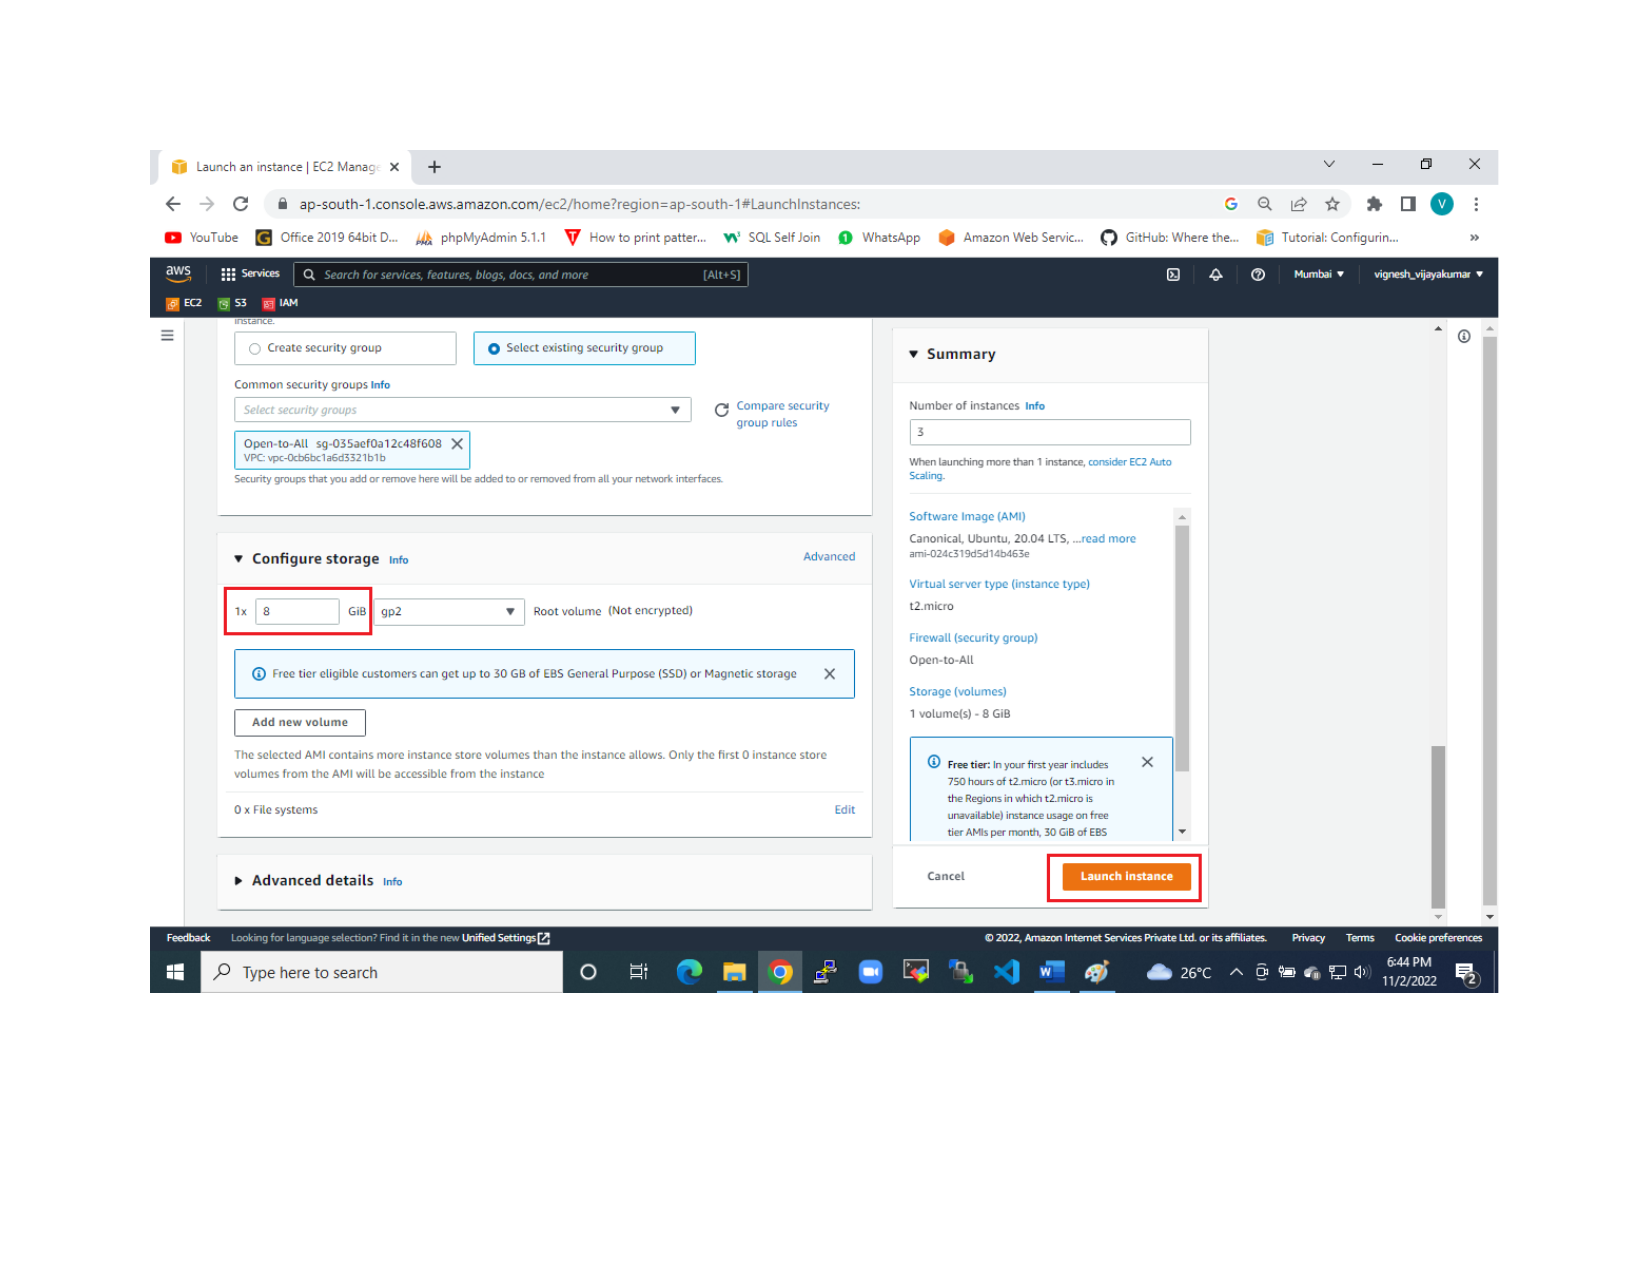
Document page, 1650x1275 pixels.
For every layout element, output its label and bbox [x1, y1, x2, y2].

picture [150, 150, 1499, 993]
